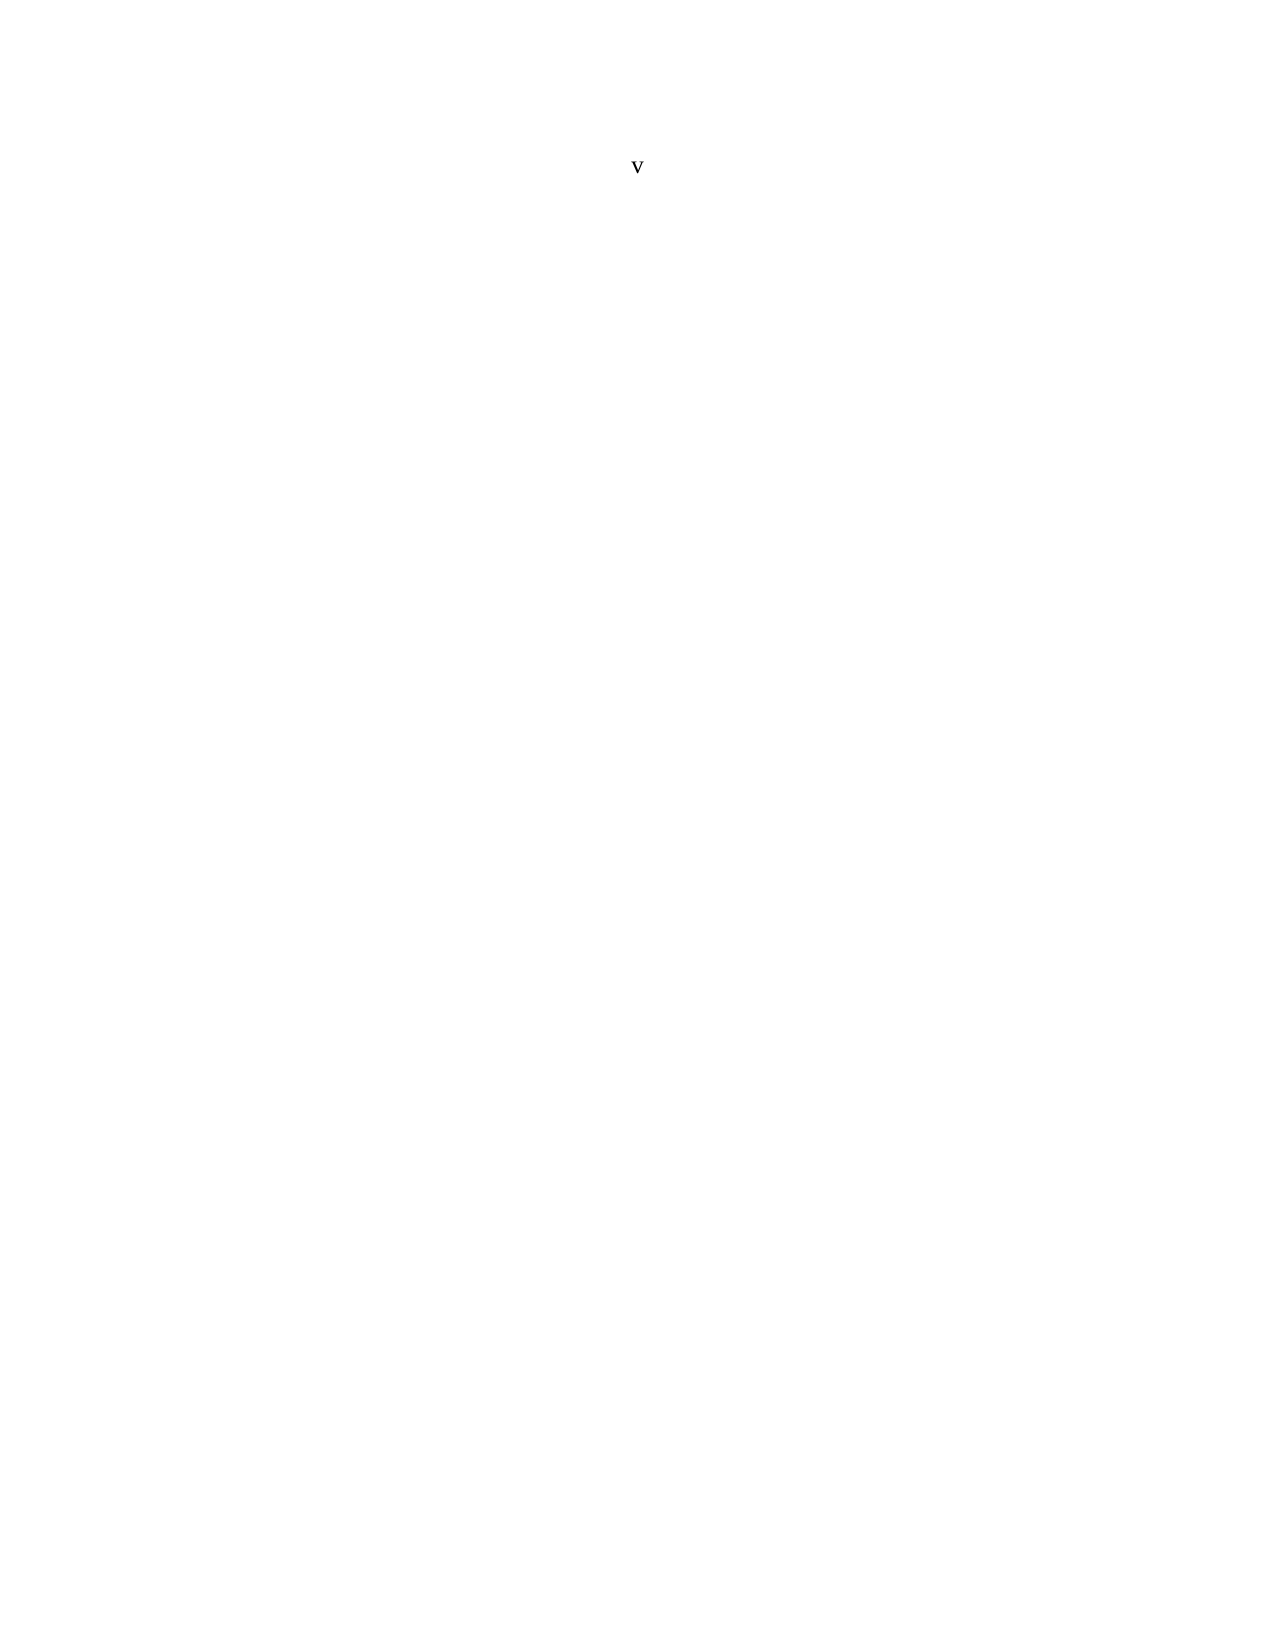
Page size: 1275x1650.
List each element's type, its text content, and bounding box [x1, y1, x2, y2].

text v [150, 150, 1125, 179]
